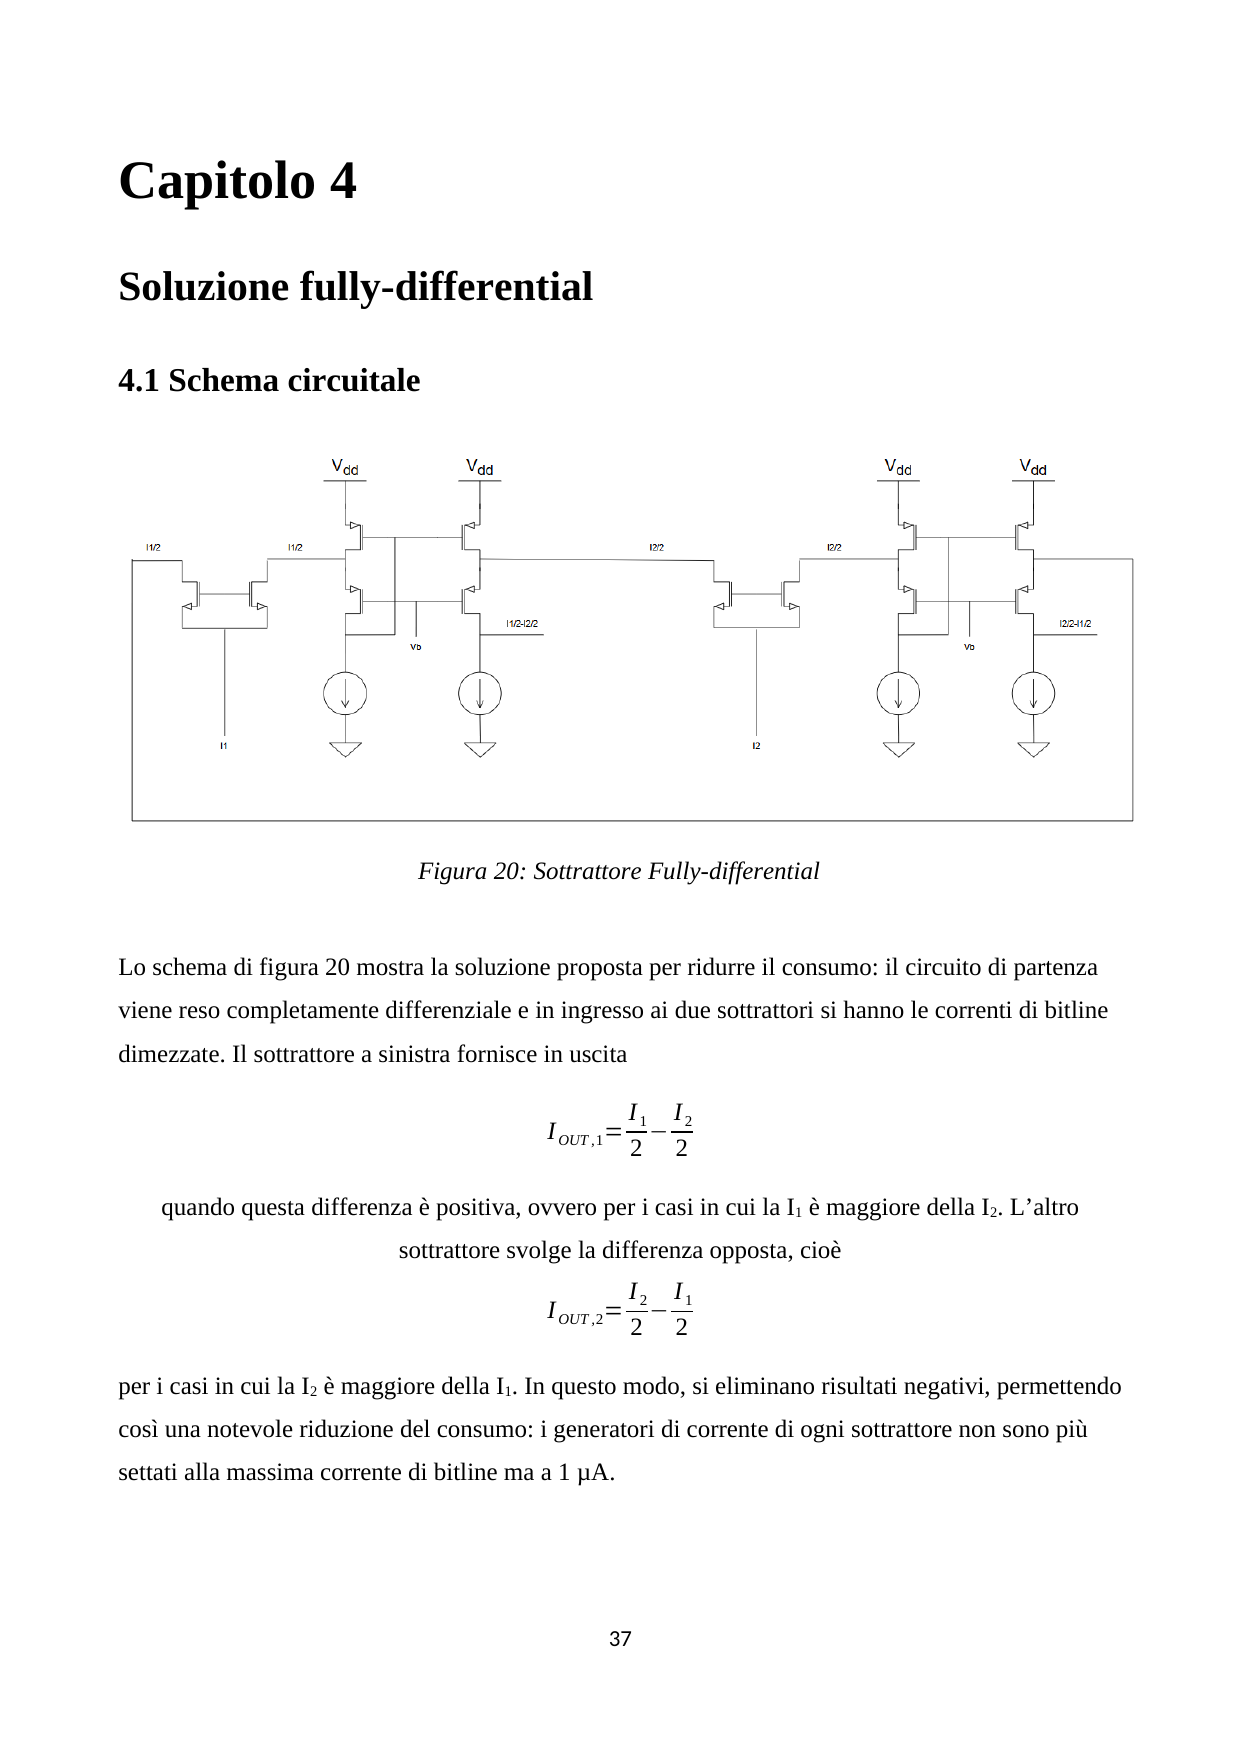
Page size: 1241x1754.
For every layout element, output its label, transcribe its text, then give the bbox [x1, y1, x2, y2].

text Lo schema di figura 20 mostra la soluzione proposta per ridurre il consumo: il circuito di partenza viene reso completamente differenziale e in ingresso ai due sottrattori si hanno le correnti di bitline dimezzate. Il sottrattore a sinistra fornisce in uscita [118, 952, 1122, 1067]
subtitle Capitolo 4 [118, 148, 1122, 210]
text quando questa differenza è positiva, ovvero per i casi in cui la I1 è maggiore della I2. L’altro sottrattore svolge la differenza opposta, cioè [118, 1192, 1122, 1340]
picture [118, 448, 1146, 837]
text Figura 20: Sottrattore Fully-differential [118, 856, 1122, 885]
subtitle 4.1 Schema circuitale [118, 360, 1122, 398]
subtitle Soluzione fully-differential [118, 262, 1122, 309]
text per i casi in cui la I2 è maggiore della I1. In questo modo, si eliminano risultati negativi, permettendo così una notevole riduzione del consumo: i generatori di corrente di ogni sottrattore non sono più settati alla massima corrente di bitline ma a 1 µA. [118, 1371, 1122, 1486]
